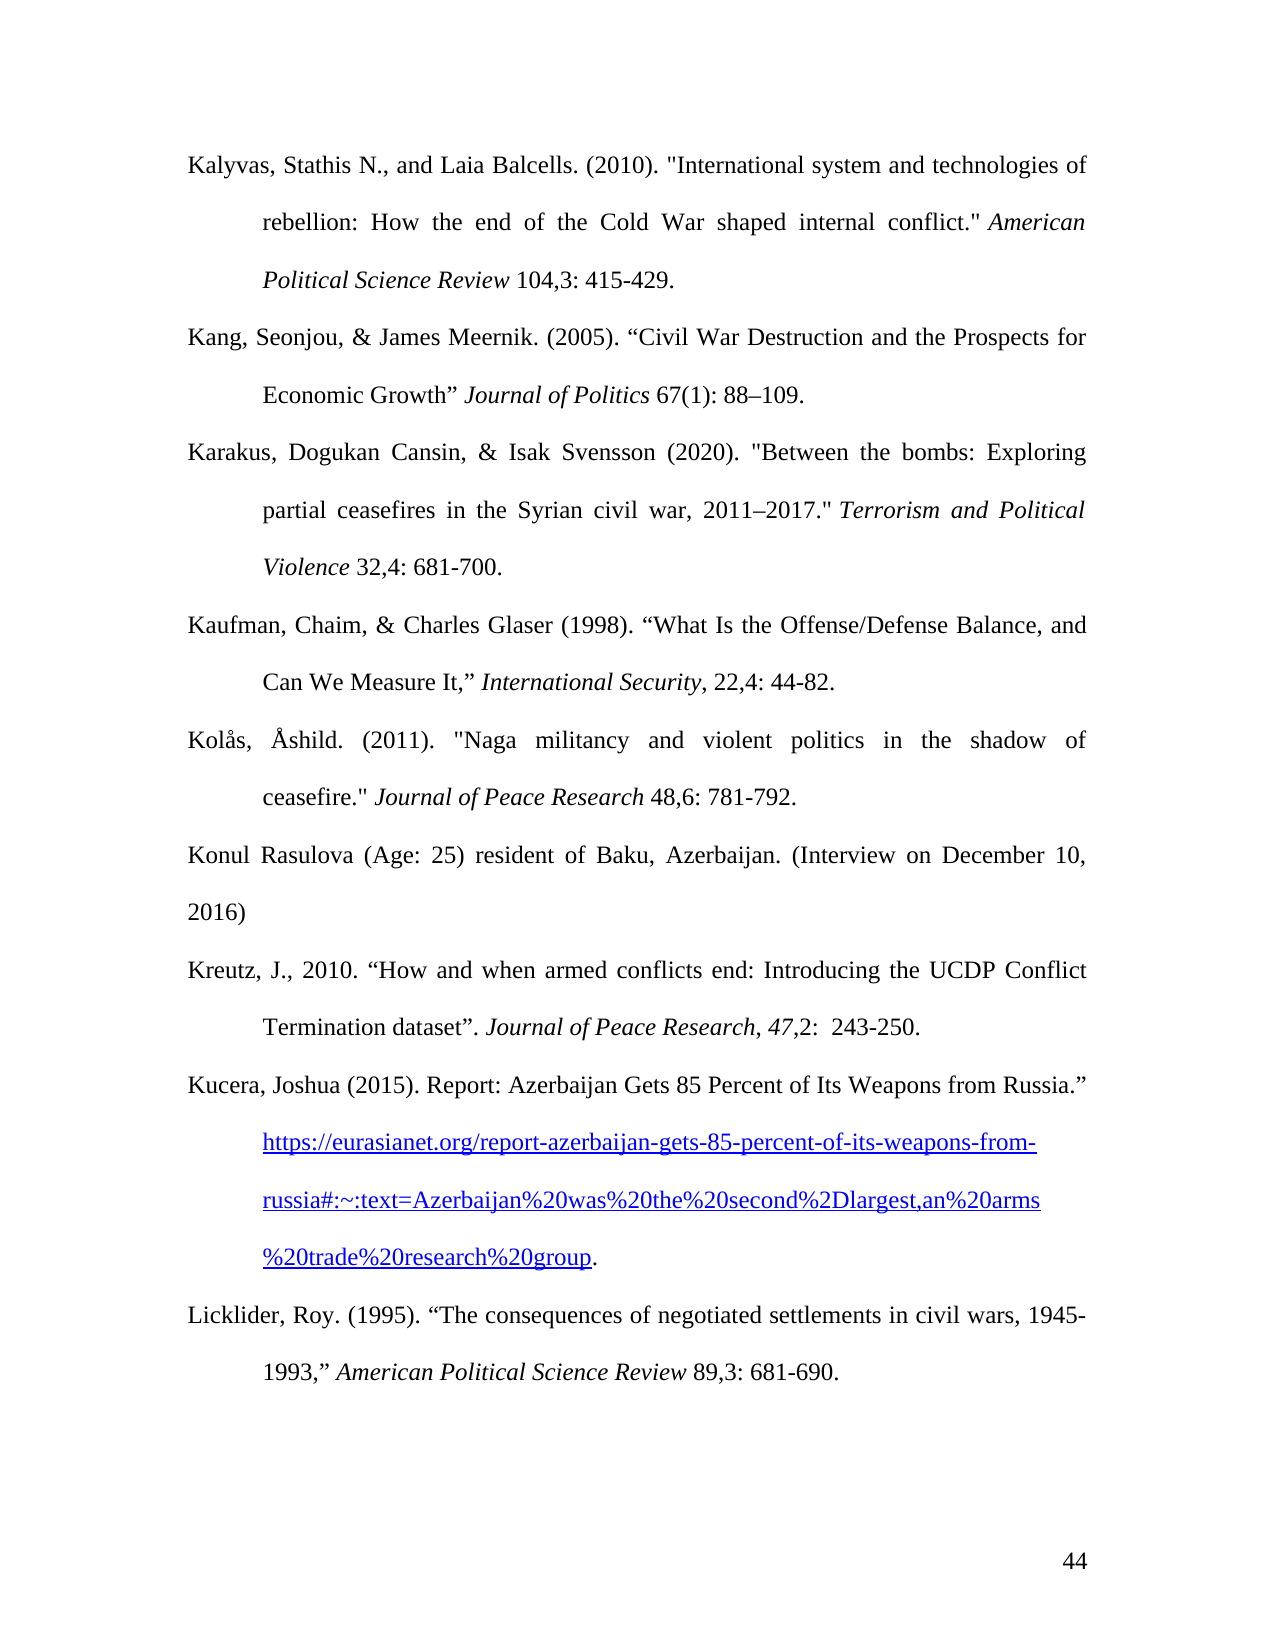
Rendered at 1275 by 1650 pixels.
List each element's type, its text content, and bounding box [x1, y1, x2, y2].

text Konul Rasulova (Age: 25) resident of Baku, Azerbaijan. (Interview on December 10, 2016) [187, 840, 1087, 926]
text Kolås, Åshild. (2011). "Naga militancy and violent politics in the shadow of ceasefire." Journal of Peace Research 48,6: 781-792. [187, 725, 1087, 811]
text Kucera, Joshua (2015). Report: Azerbaijan Gets 85 Percent of Its Weapons from Russia.” https://eurasianet.org/report-azerbaijan-gets-85-percent-of-its-weapons-from-russia#:~:text=Azerbaijan%20was%20the%20second%2Dlargest,an%20arms%20trade%20research%20group. [187, 1070, 1087, 1271]
text Karakus, Dogukan Cansin, & Isak Svensson (2020). "Between the bombs: Exploring partial ceasefires in the Syrian civil war, 2011–2017." Terrorism and Political Violence 32,4: 681-700. [187, 437, 1087, 581]
text Licklider, Roy. (1995). “The consequences of negotiated settlements in civil wars, 1945-1993,” American Political Science Review 89,3: 681-690. [187, 1300, 1087, 1386]
text Kaufman, Chaim, & Charles Glaser (1998). “What Is the Offense/Defense Balance, and Can We Measure It,” International Security, 22,4: 44-82. [187, 610, 1087, 696]
text Kreutz, J., 2010. “How and when armed conflicts end: Introducing the UCDP Conflict Termination dataset”. Journal of Peace Research, 47,2: 243-250. [187, 955, 1087, 1041]
text Kalyvas, Stathis N., and Laia Balcells. (2010). "International system and technologies of rebellion: How the end of the Cold War shaped internal conflict." American Political Science Review 104,3: 415-429. [187, 150, 1087, 294]
text Kang, Seonjou, & James Meernik. (2005). “Civil War Destruction and the Prospects for Economic Growth” Journal of Politics 67(1): 88–109. [187, 322, 1087, 409]
